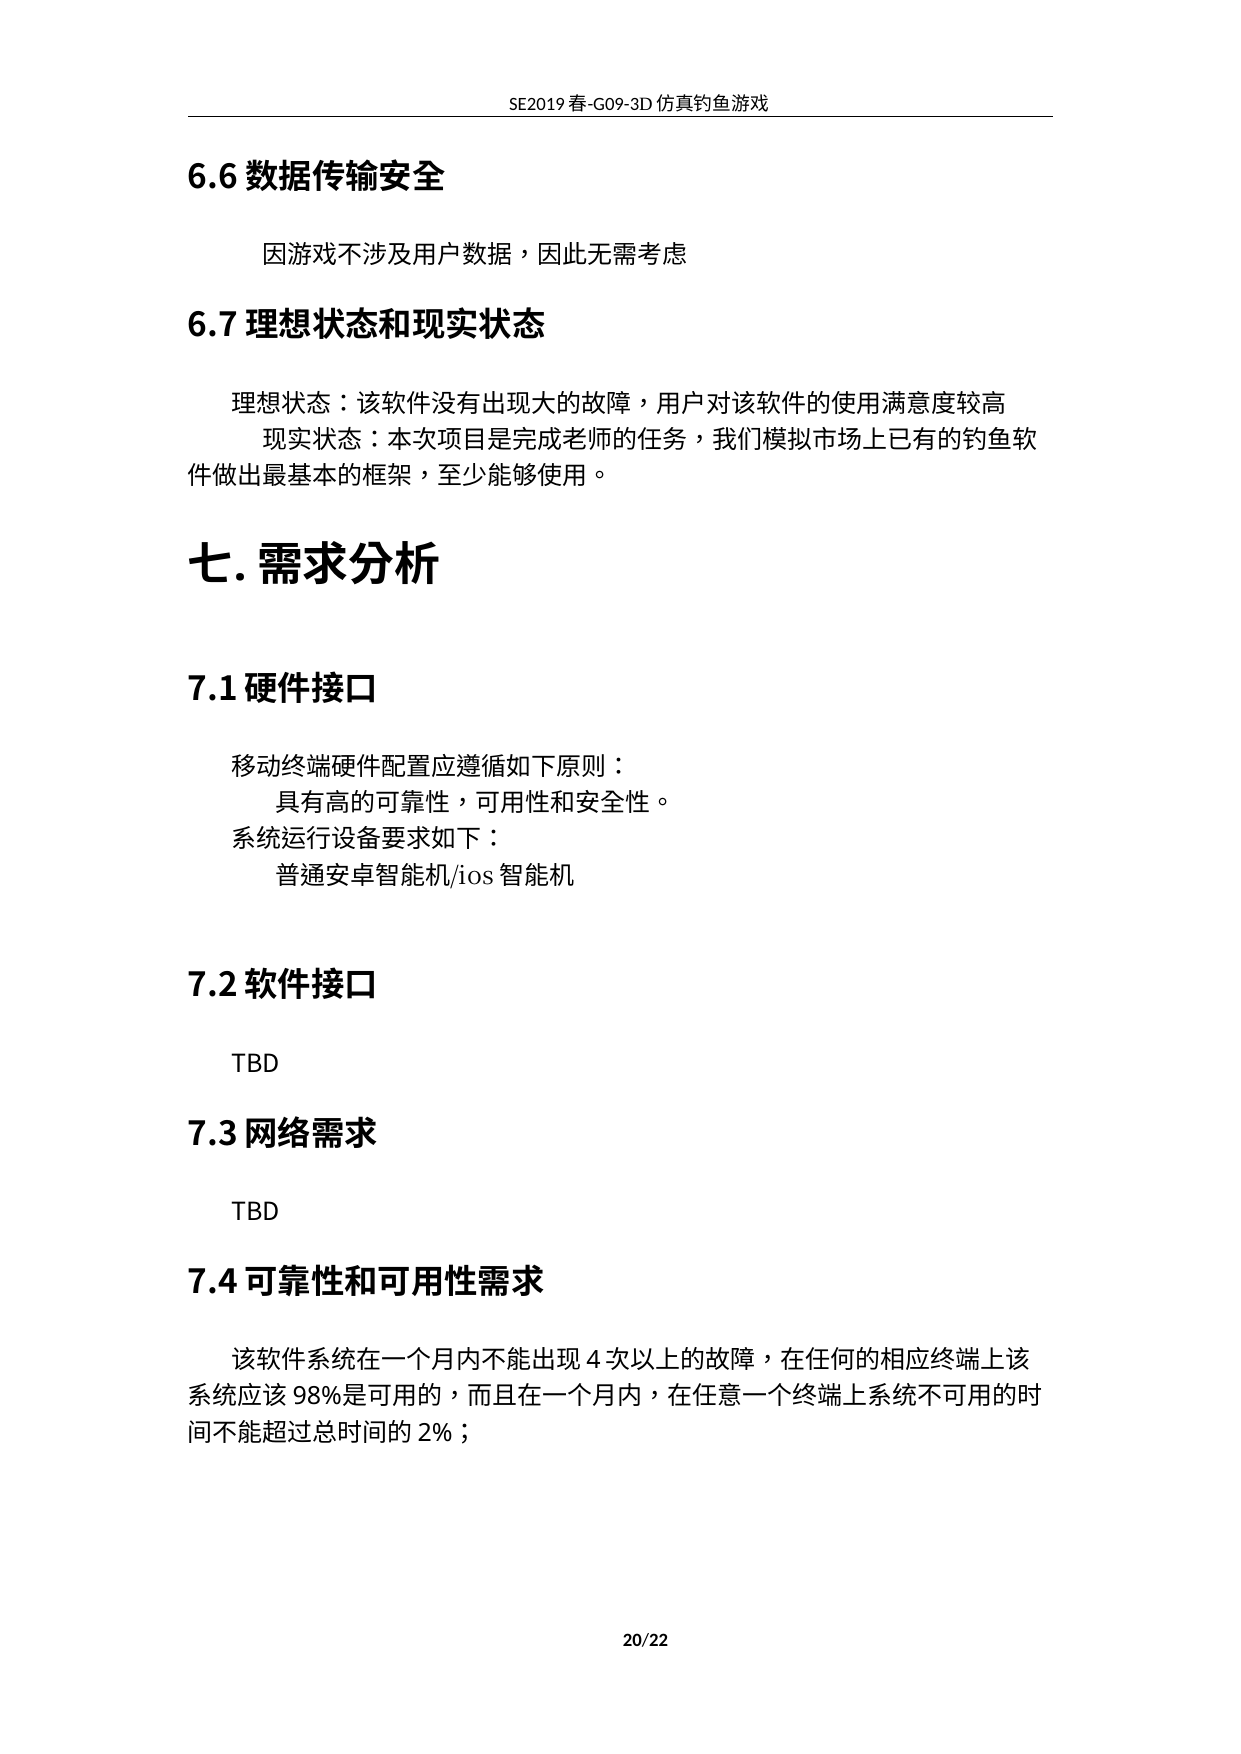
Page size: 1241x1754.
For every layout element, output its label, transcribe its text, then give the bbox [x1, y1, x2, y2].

subtitle 7.3网络需求 [187, 1106, 1053, 1154]
text 移动终端硬件配置应遵循如下原则： [187, 746, 1053, 783]
text 该软件系统在一个月内不能出现4次以上的故障，在任何的相应终端上该系统应该98%是可用的，而且在一个月内，在任意一个终端上系统不可用的时间不能超过总时间的2%； [187, 1339, 1053, 1448]
subtitle 7.1硬件接口 [187, 661, 1053, 710]
text 因游戏不涉及用户数据，因此无需考虑 [187, 235, 1053, 271]
text 现实状态：本次项目是完成老师的任务，我们模拟市场上已有的钓鱼软件做出最基本的框架，至少能够使用。 [187, 419, 1053, 492]
text TBD [187, 1191, 1053, 1227]
text 普通安卓智能机/ios智能机 [187, 855, 1053, 891]
subtitle 7.4可靠性和可用性需求 [187, 1254, 1053, 1303]
text 具有高的可靠性，可用性和安全性。 [187, 783, 1053, 819]
subtitle 6.7 理想状态和现实状态 [187, 298, 1053, 346]
text 系统运行设备要求如下： [187, 819, 1053, 855]
subtitle 6.6 数据传输安全 [187, 150, 1053, 198]
text TBD [187, 1043, 1053, 1079]
subtitle 七. 需求分析 [187, 527, 1053, 594]
text 理想状态：该软件没有出现大的故障，用户对该软件的使用满意度较高 [187, 383, 1053, 419]
subtitle 7.2软件接口 [187, 958, 1053, 1006]
